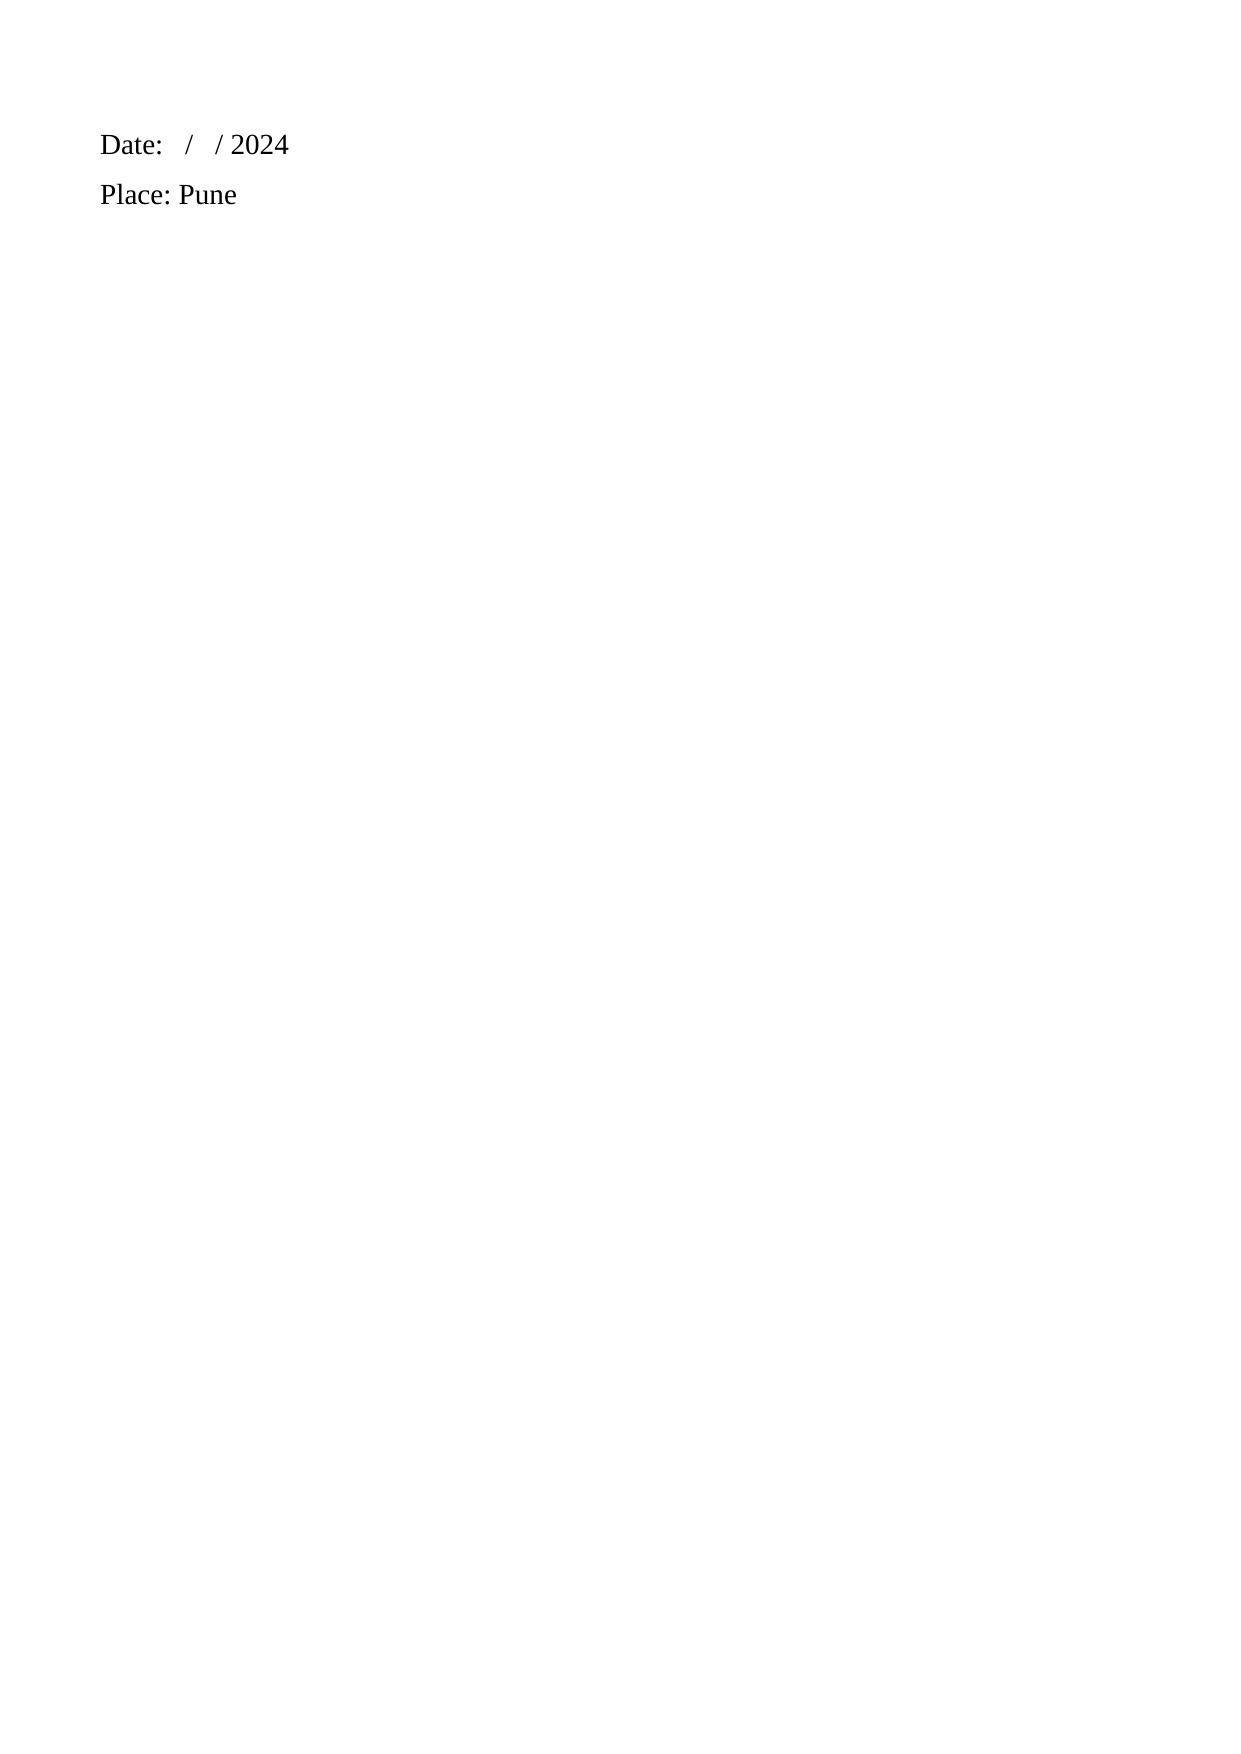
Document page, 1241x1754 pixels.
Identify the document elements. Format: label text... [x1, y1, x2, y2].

text Date: / / 2024 Place: Pune [100, 127, 297, 211]
